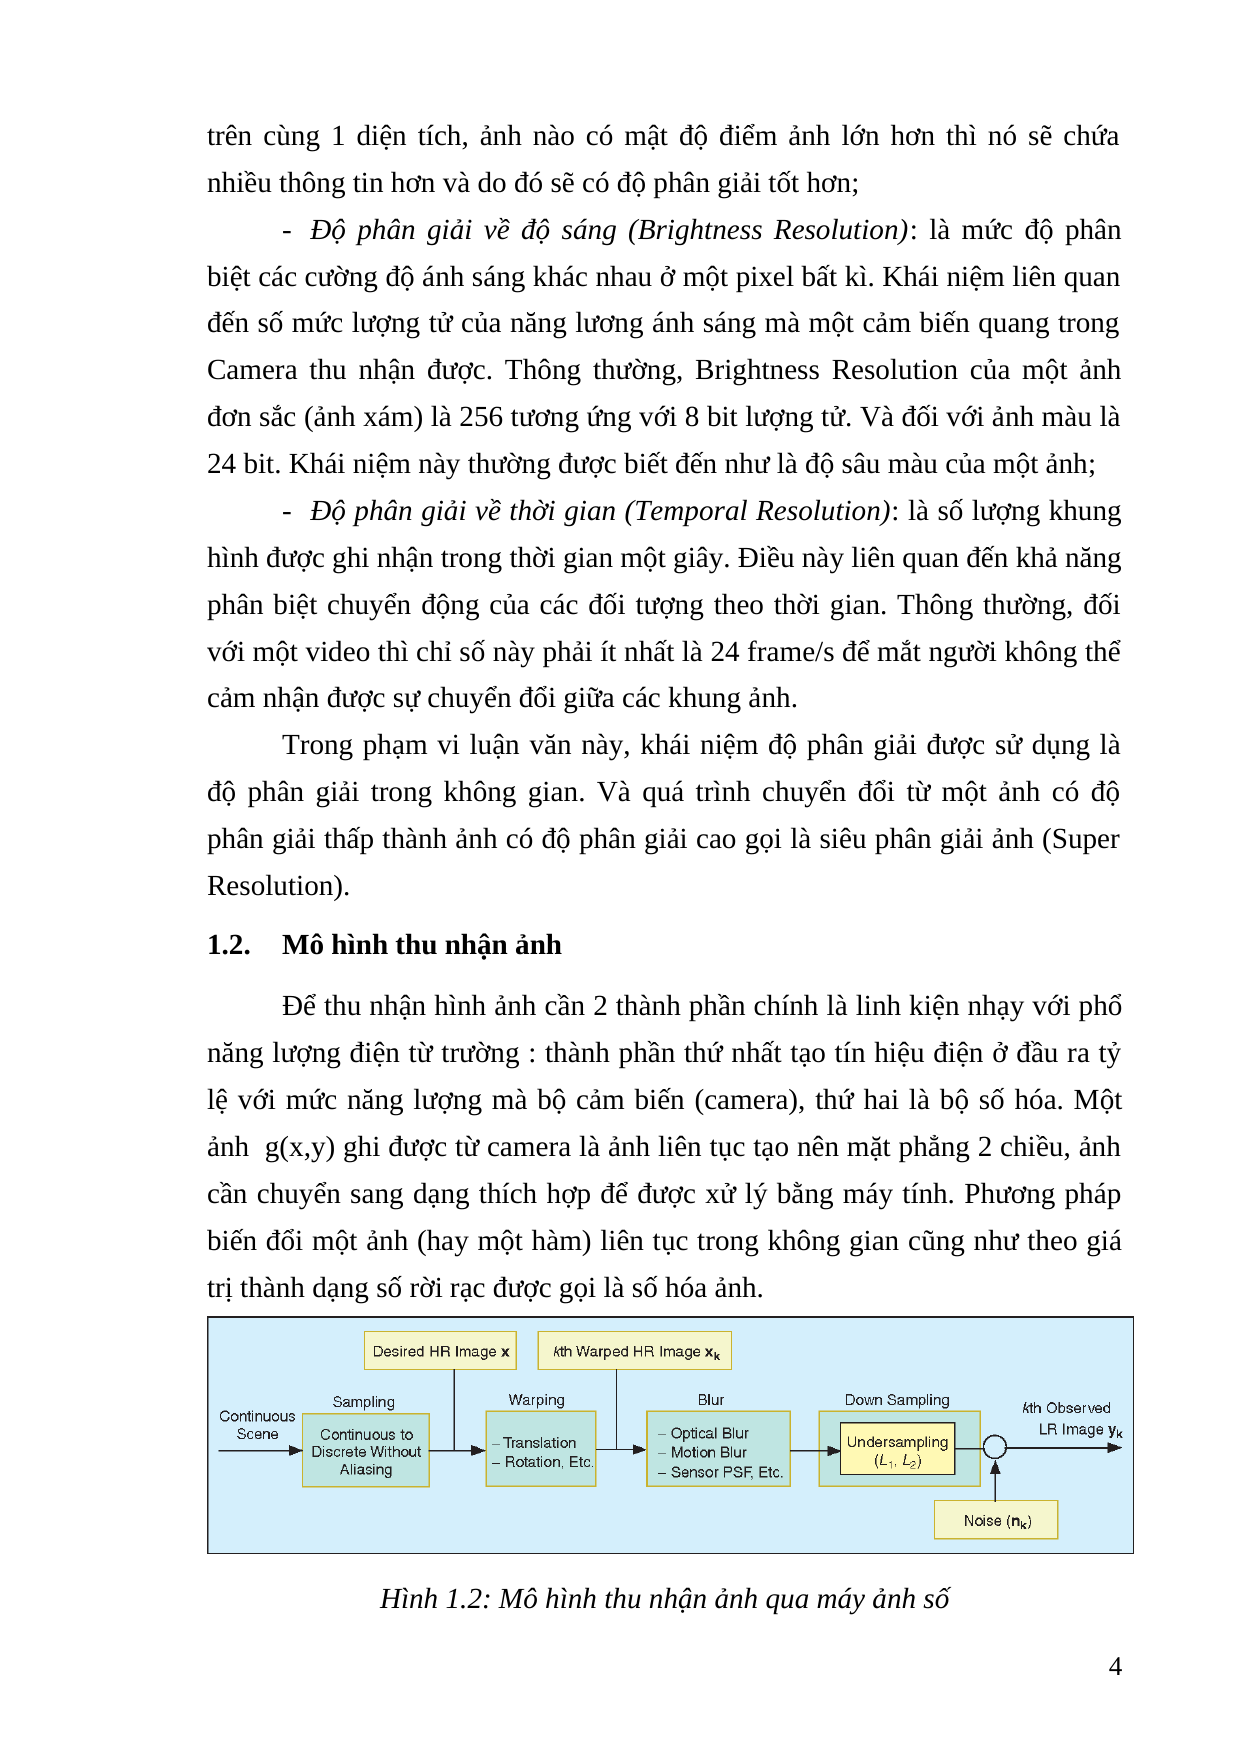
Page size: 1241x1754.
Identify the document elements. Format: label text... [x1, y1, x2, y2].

text Trong phạm vi luận văn này, khái niệm độ phân giải được sử dụng là độ phân giải trong không gian. Và quá trình chuyển đổi từ một ảnh có độ phân giải thấp thành ảnh có độ phân giải cao gọi là siêu phân giải ảnh (Super Resolution). [207, 727, 1122, 902]
text Hình .: Mô hình thu nhận ảnh qua máy ảnh số [207, 1581, 1122, 1614]
picture [206, 1316, 1134, 1554]
list Độ phân giải về độ sáng (Brightness Resolution): là mức độ phân biệt các cường độ ánh sáng khác nhau ở một pixel bất kì. Khái niệm liên quan đến số mức lượng tử của năng lương ánh sáng mà một cảm biến quang trong Camera thu nhận được. Thông thường, Brightness Resolution của một ảnh đơn sắc (ảnh xám) là 256 tương ứng với 8 bit lượng tử. Và đối với ảnh màu là 24 bit. Khái niệm này thường được biết đến như là độ sâu màu của một ảnh; [207, 212, 1122, 480]
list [207, 118, 1122, 198]
list Mô hình thu nhận ảnh [207, 927, 1122, 961]
list Độ phân giải về thời gian (Temporal Resolution): là số lượng khung hình được ghi nhận trong thời gian một giây. Điều này liên quan đến khả năng phân biệt chuyển động của các đối tượng theo thời gian. Thông thường, đối với một video thì chỉ số này phải ít nhất là 24 frame/s để mắt người không thể cảm nhận được sự chuyển đổi giữa các khung ảnh. [207, 493, 1122, 714]
text Để thu nhận hình ảnh cần 2 thành phần chính là linh kiện nhạy với phổ năng lượng điện từ trường : thành phần thứ nhất tạo tín hiệu điện ở đầu ra tỷ lệ với mức năng lượng mà bộ cảm biến (camera), thứ hai là bộ số hóa. Một ảnh g(x,y) ghi được từ camera là ảnh liên tục tạo nên mặt phẳng 2 chiều, ảnh cần chuyển sang dạng thích hợp để được xử lý bằng máy tính. Phương pháp biến đổi một ảnh (hay một hàm) liên tục trong không gian cũng như theo giá trị thành dạng số rời rạc được gọi là số hóa ảnh. [207, 988, 1122, 1303]
